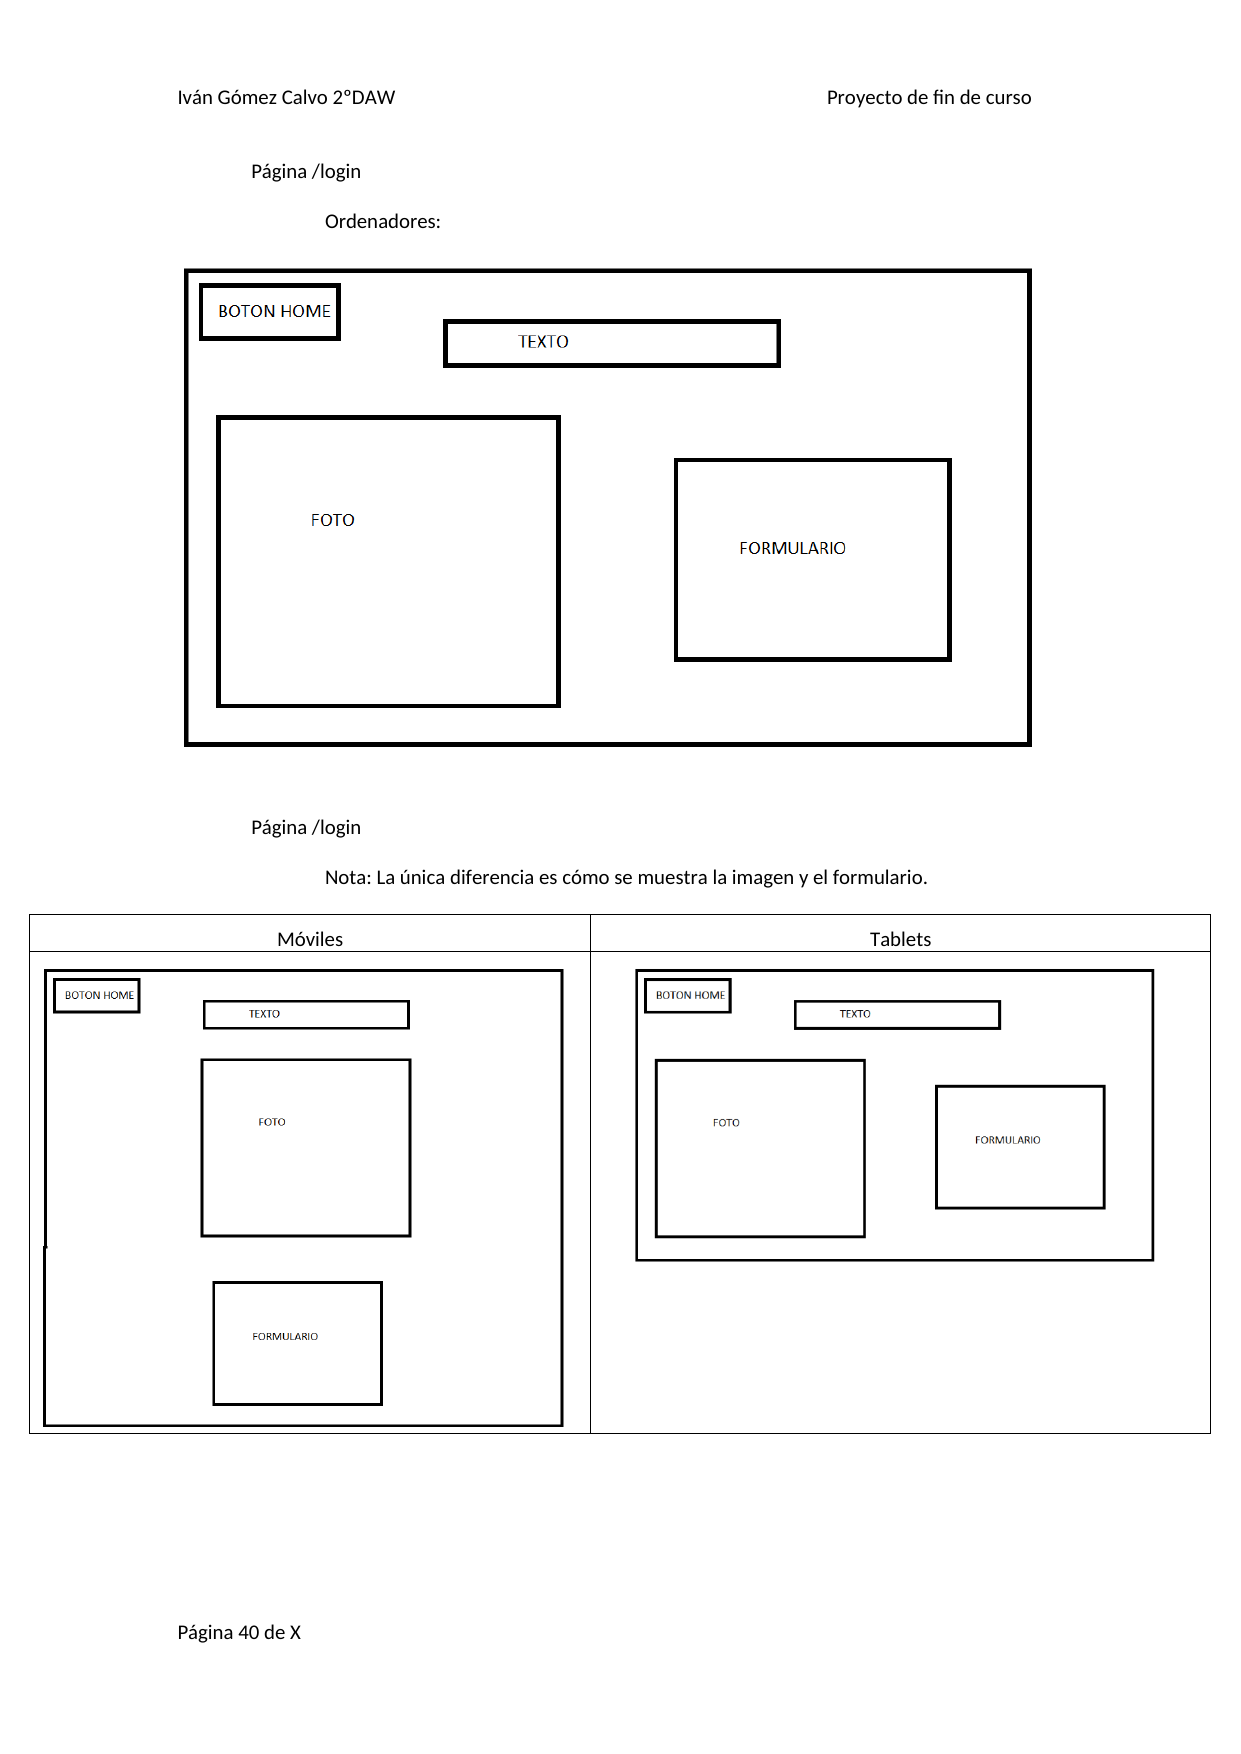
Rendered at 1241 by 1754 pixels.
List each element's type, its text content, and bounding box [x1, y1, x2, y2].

text Página /login [177, 158, 1063, 183]
text Ordenadores: [177, 208, 1063, 233]
text Página /login [177, 814, 1063, 840]
table_header Tablets [591, 915, 1210, 951]
table_cell [30, 952, 590, 1433]
table_header Móviles [30, 915, 590, 951]
picture [40, 962, 580, 1433]
text Nota: La única diferencia es cómo se muestra la imagen y el formulario. [177, 864, 1063, 890]
picture [177, 258, 1059, 790]
picture [631, 962, 1171, 1280]
table_cell [591, 952, 1210, 1433]
